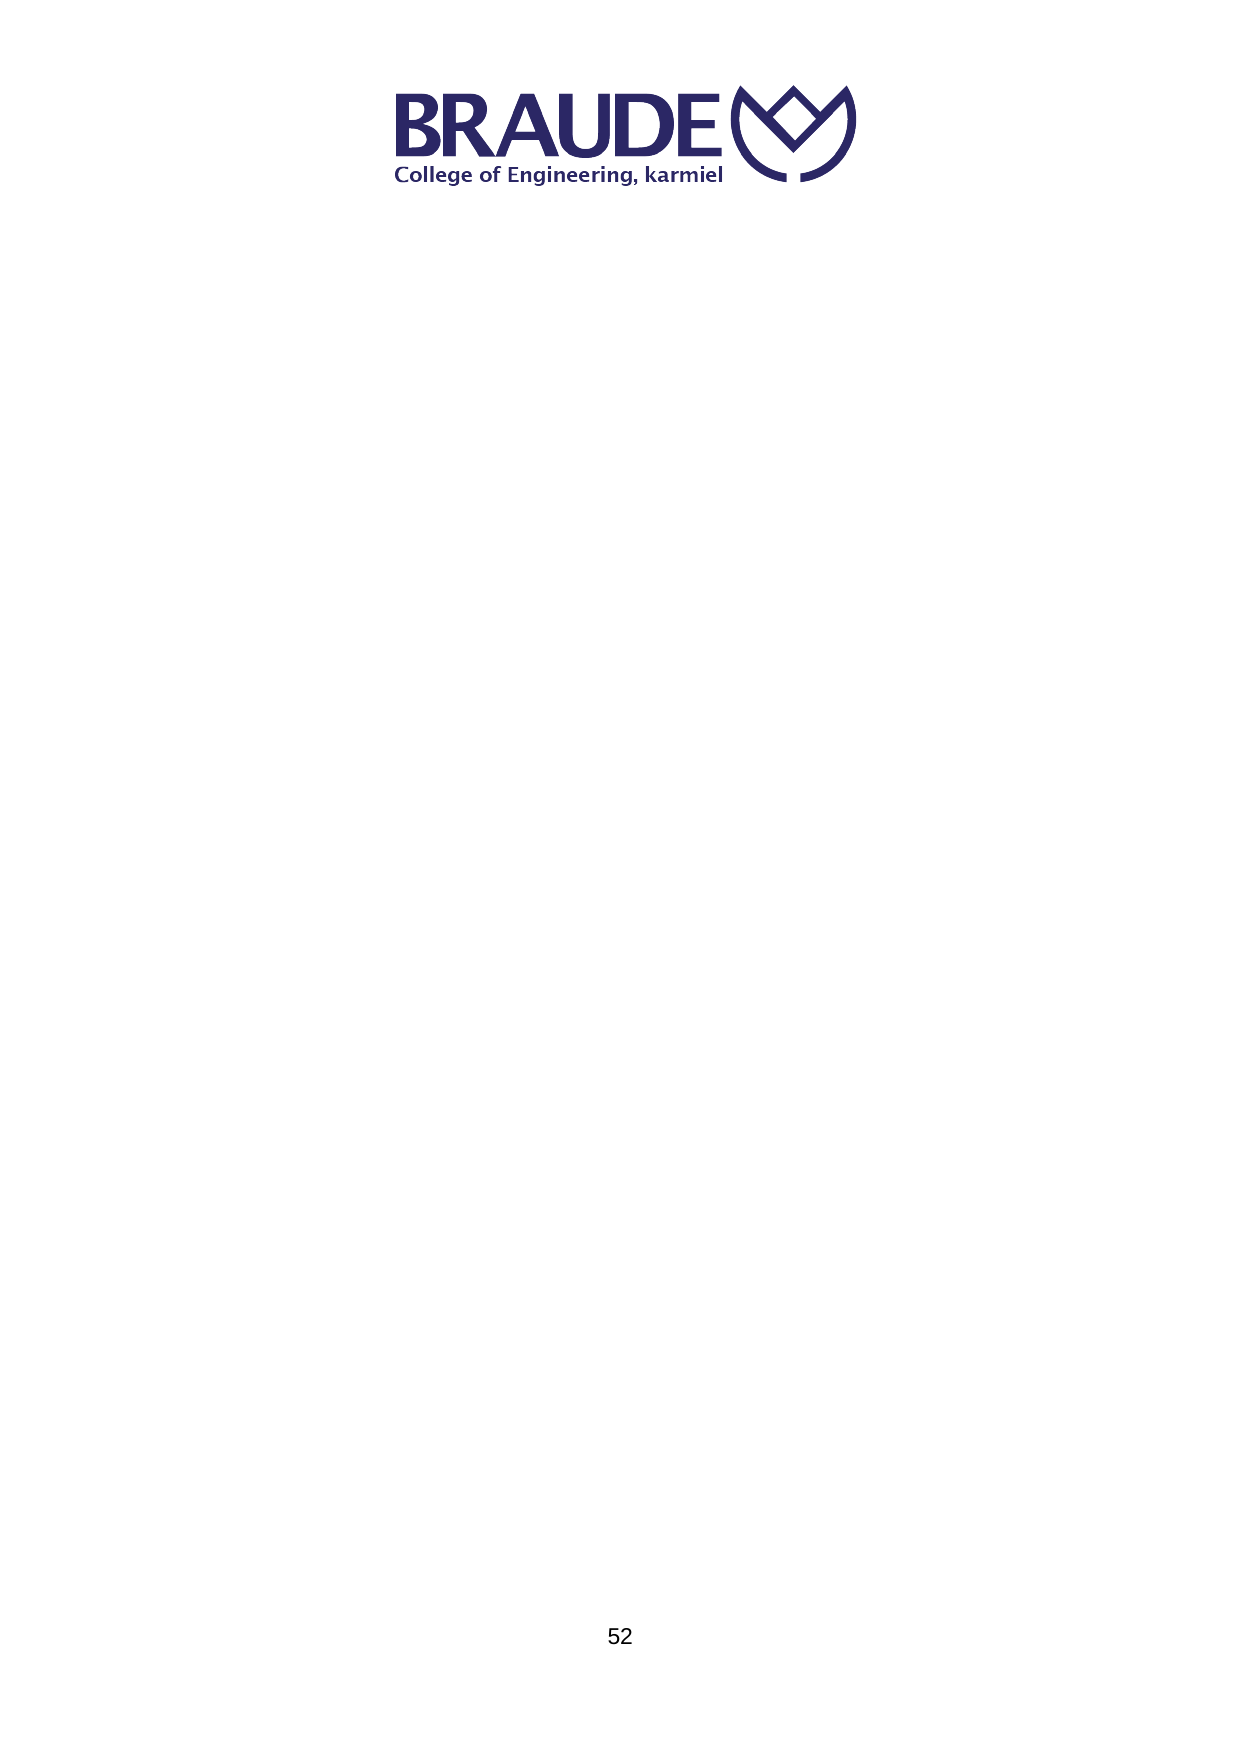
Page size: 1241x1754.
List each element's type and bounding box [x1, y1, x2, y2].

picture [369, 73, 871, 193]
